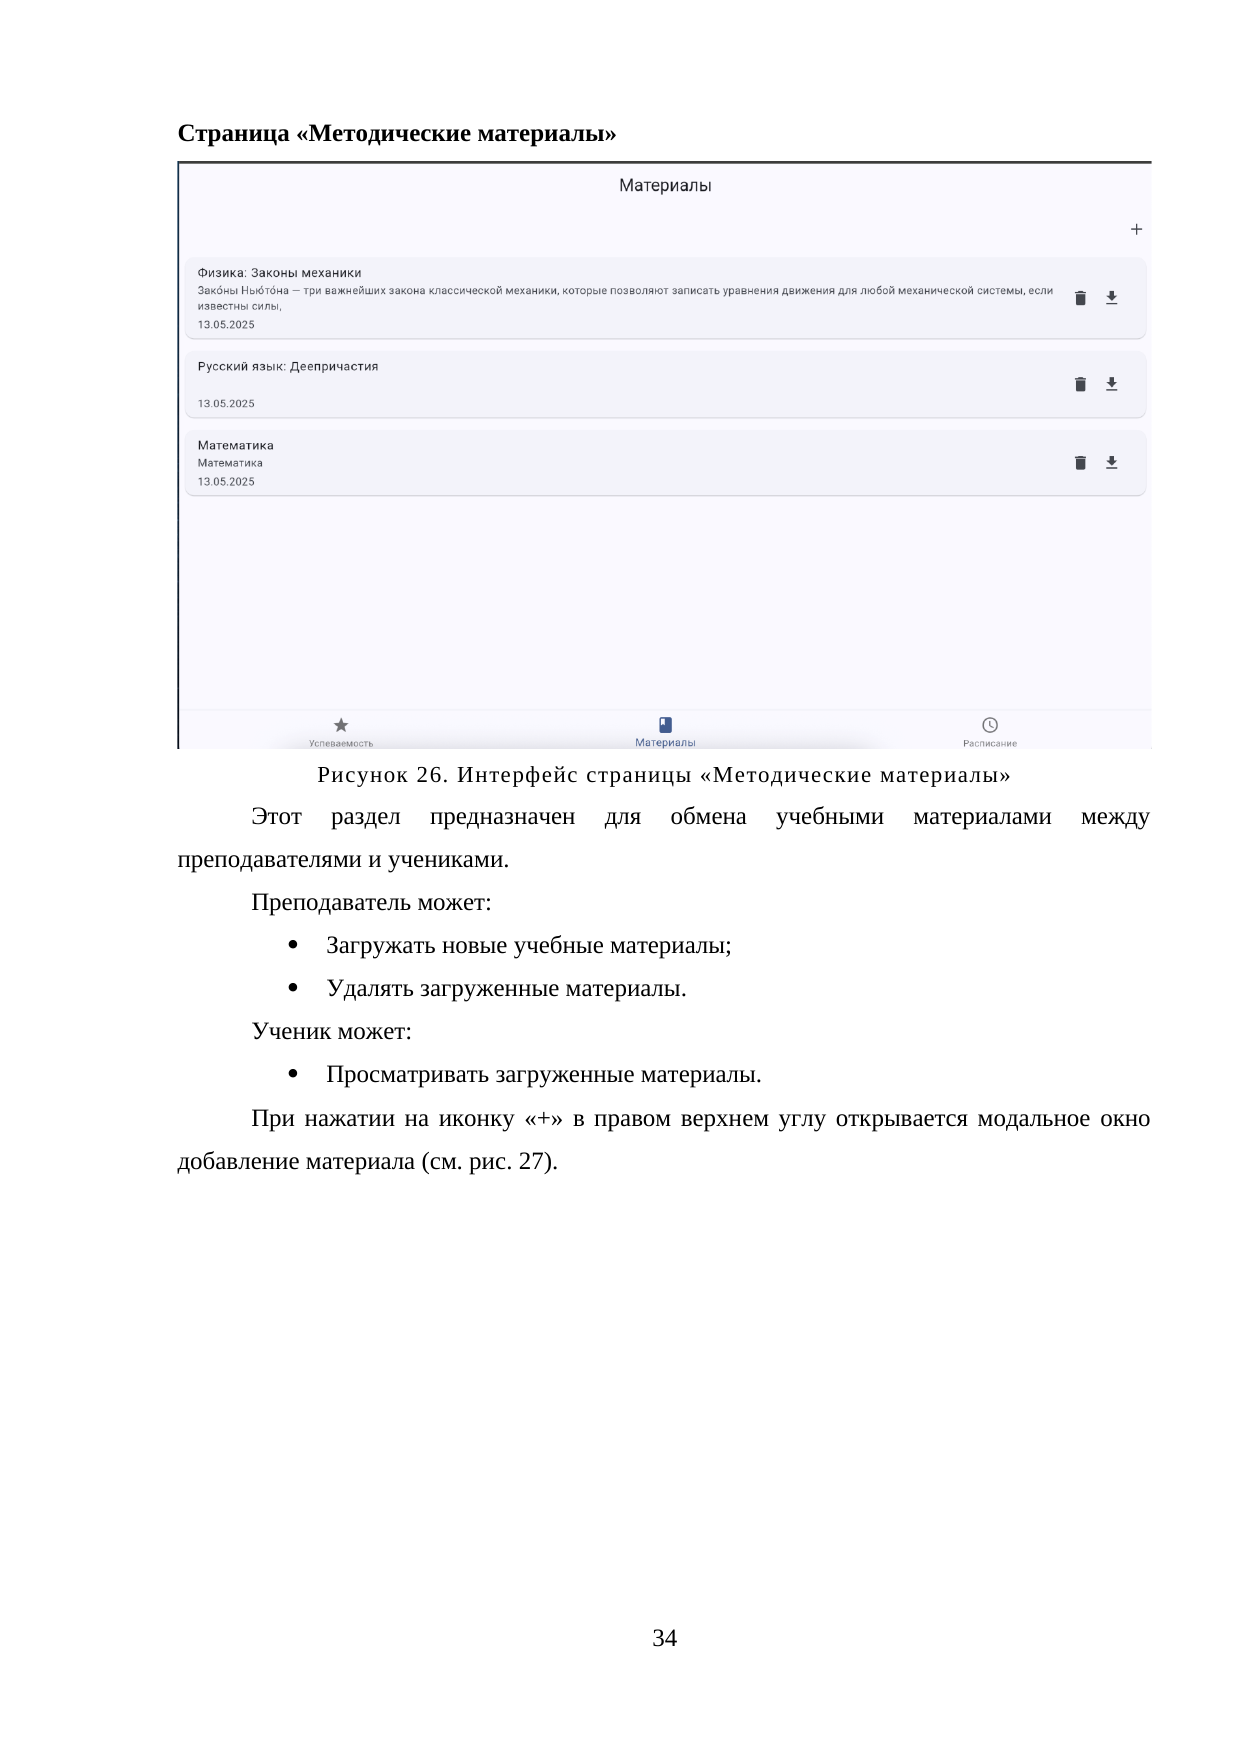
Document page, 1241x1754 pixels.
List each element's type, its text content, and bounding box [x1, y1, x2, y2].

text Преподаватель может: [177, 887, 1152, 916]
text Этот раздел предназначен для обмена учебными материалами между преподавателями и учениками. [177, 801, 1152, 873]
subtitle Рисунок 26. Интерфейс страницы «Методические материалы» [177, 761, 1152, 788]
text При нажатии на иконку «+» в правом верхнем углу открывается модальное окно добавление материала (см. рис. 27). [177, 1103, 1152, 1174]
list Удалять загруженные материалы. [288, 973, 1152, 1002]
subtitle Страница «Методические материалы» [177, 118, 1152, 147]
picture [177, 161, 1152, 749]
list Просматривать загруженные материалы. [288, 1059, 1152, 1088]
text Ученик может: [177, 1016, 1152, 1045]
list Загружать новые учебные материалы; [288, 930, 1152, 959]
